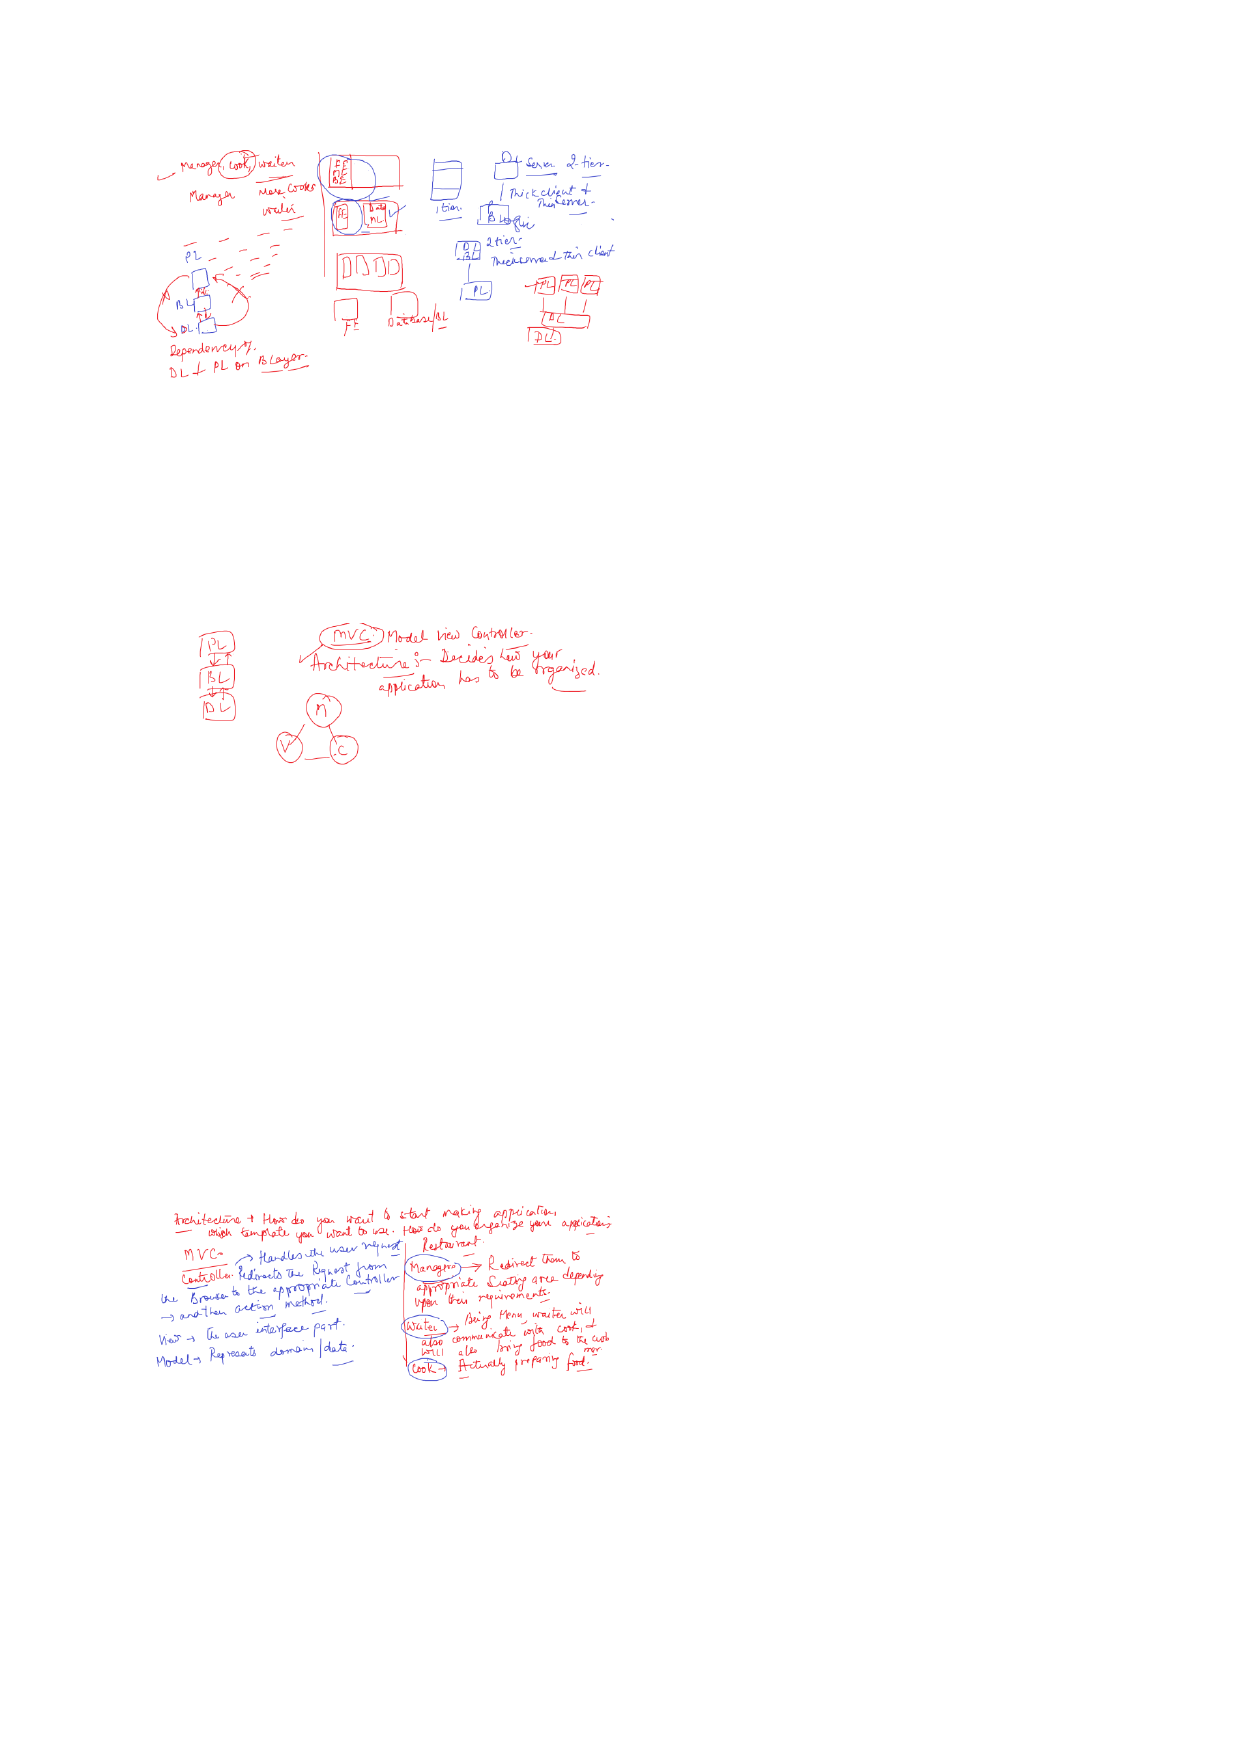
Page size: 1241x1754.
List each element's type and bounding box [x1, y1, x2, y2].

picture [150, 1203, 1089, 1599]
picture [150, 150, 1089, 546]
picture [150, 623, 1089, 1020]
